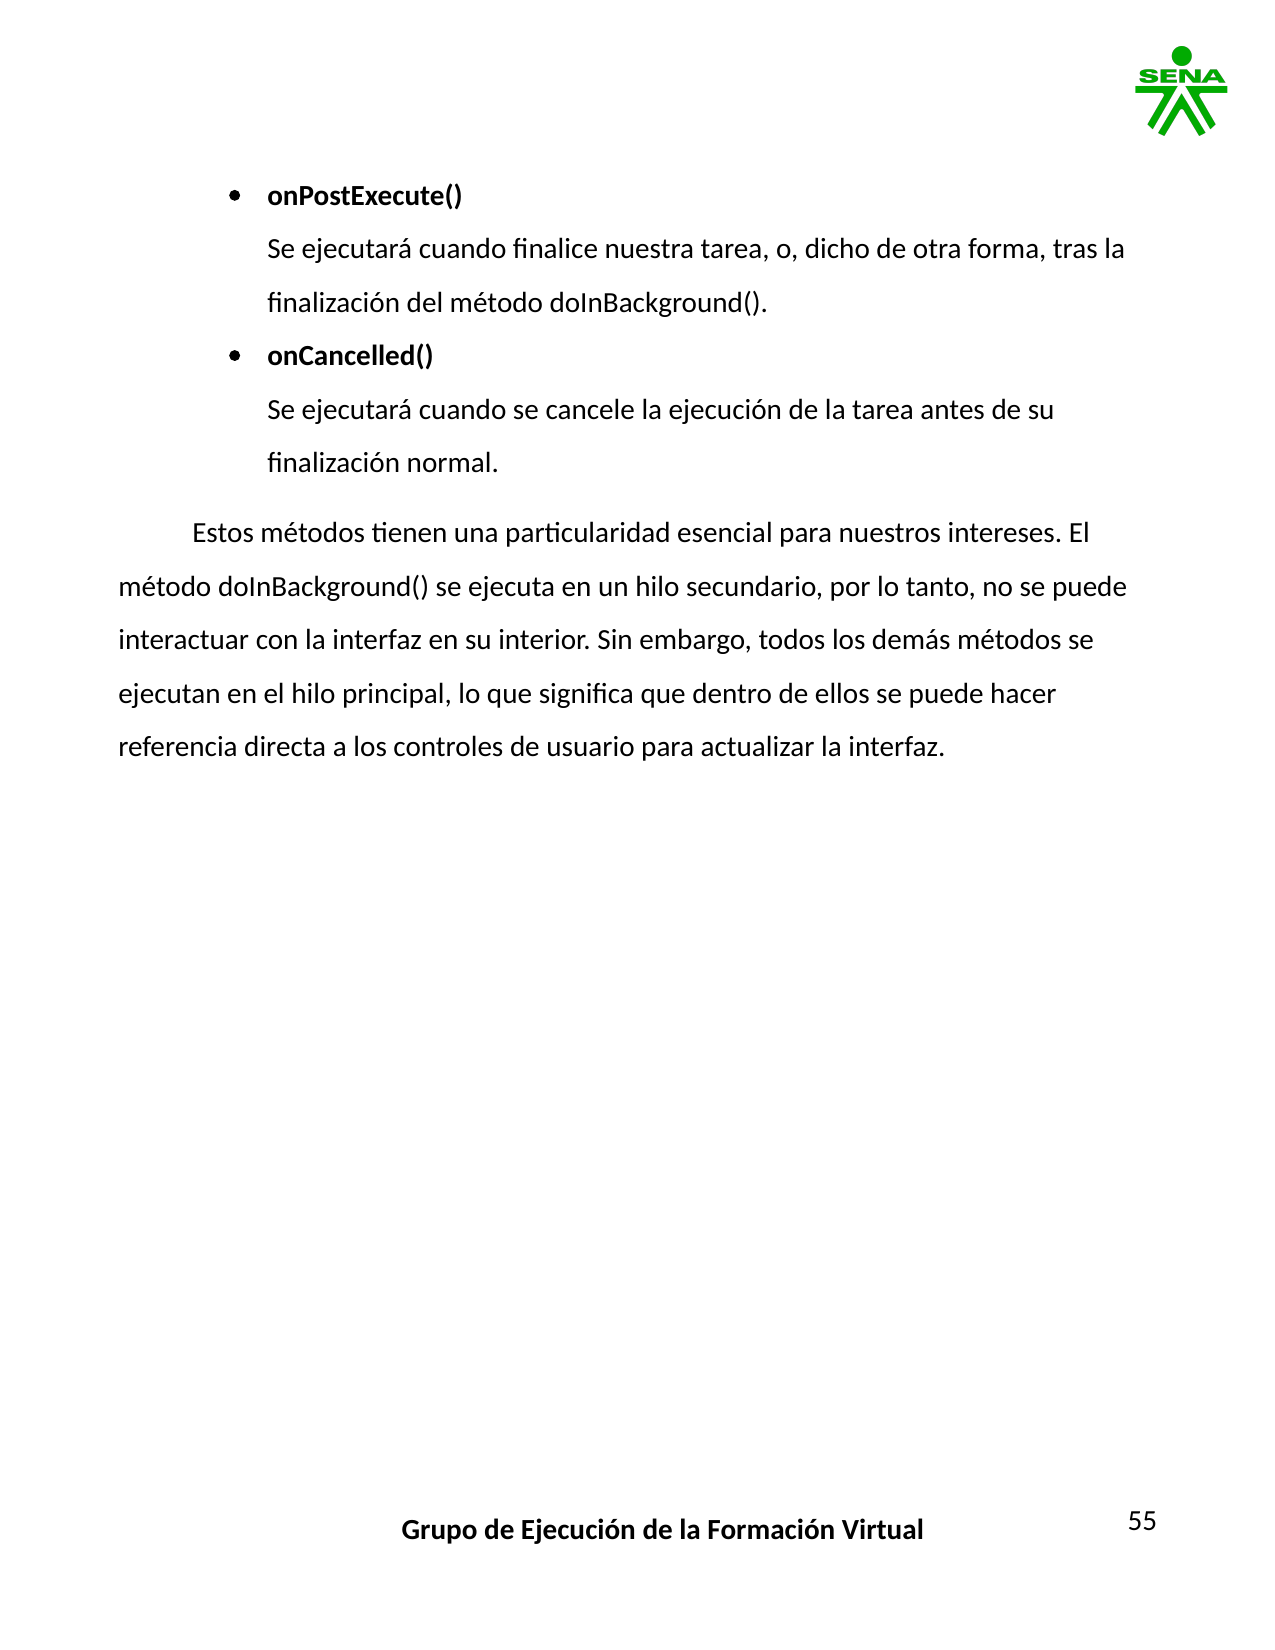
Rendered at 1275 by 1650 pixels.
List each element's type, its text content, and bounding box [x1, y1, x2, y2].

list Se ejecutará cuando se cancele la ejecución de la tarea antes de su finalización normal. [267, 391, 1157, 480]
text Estos métodos tienen una particularidad esencial para nuestros intereses. El método doInBackground() se ejecuta en un hilo secundario, por lo tanto, no se puede interactuar con la interfaz en su interior. Sin embargo, todos los demás métodos se ejecutan en el hilo principal, lo que significa que dentro de ellos se puede hacer referencia directa a los controles de usuario para actualizar la interfaz. [118, 514, 1157, 764]
picture [1135, 46, 1228, 136]
list onPostExecute() [229, 177, 1157, 213]
list onCancelled() [229, 337, 1157, 373]
list Se ejecutará cuando finalice nuestra tarea, o, dicho de otra forma, tras la finalización del método doInBackground(). [267, 231, 1157, 320]
